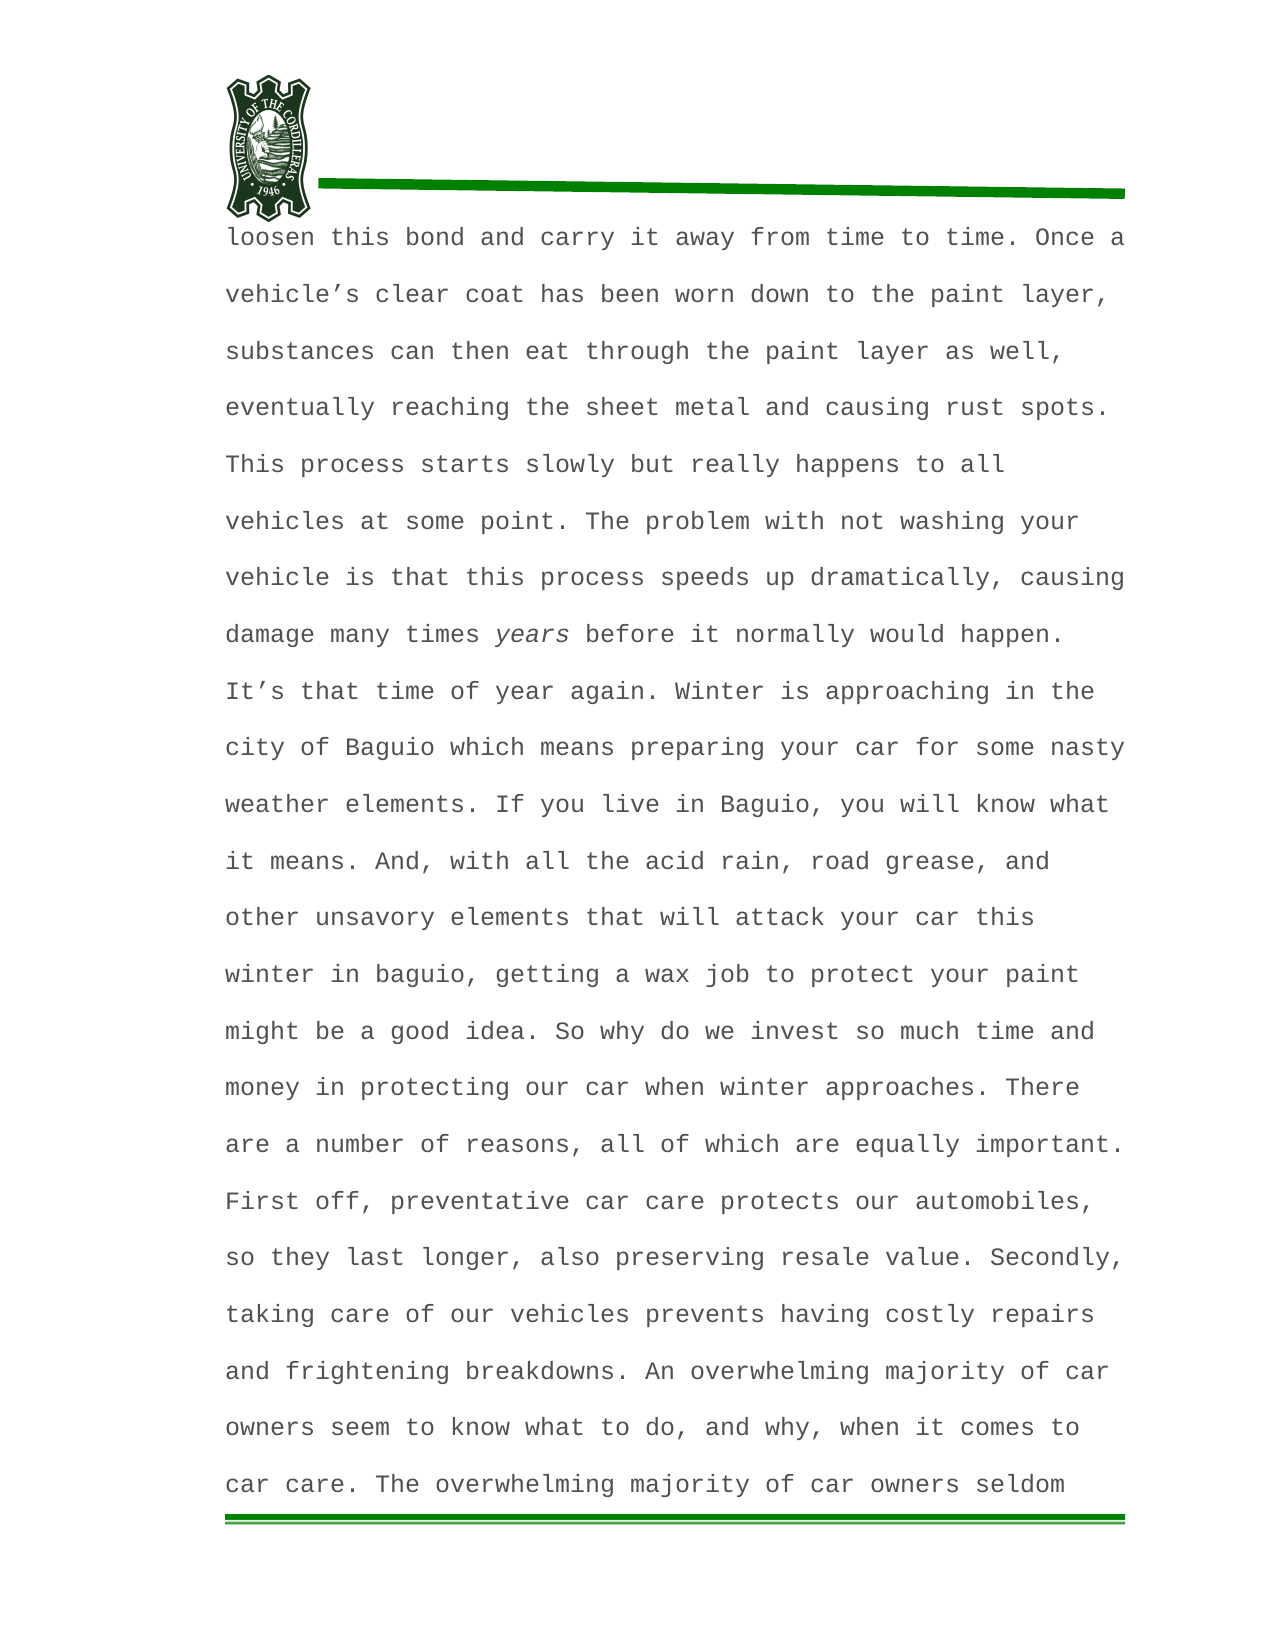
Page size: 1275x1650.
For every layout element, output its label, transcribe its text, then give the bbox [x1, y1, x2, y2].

picture [225, 1514, 1125, 1525]
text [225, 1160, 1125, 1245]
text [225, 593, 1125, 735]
picture [225, 75, 312, 225]
